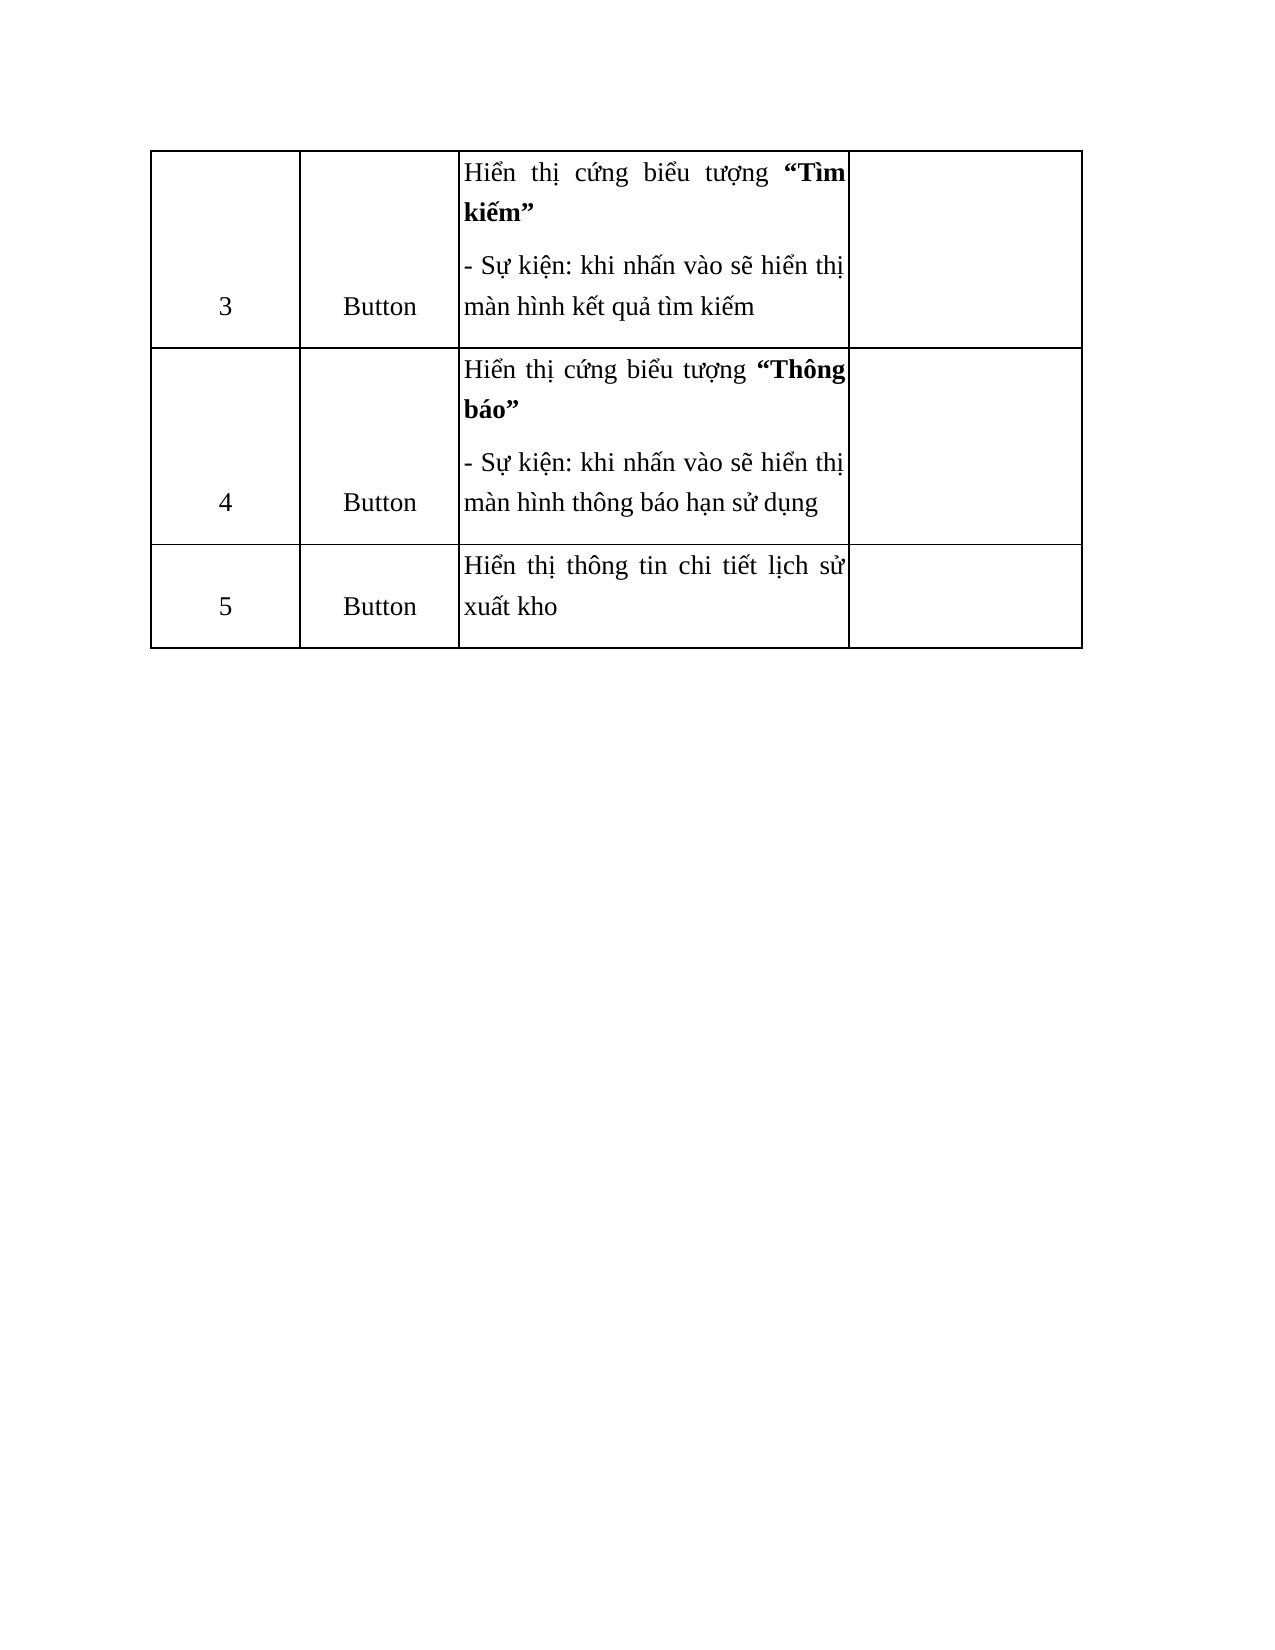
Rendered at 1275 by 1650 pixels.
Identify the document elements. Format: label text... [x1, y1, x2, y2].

table_cell Hiển thị cứng biểu tượng “Thông báo” - Sự kiện: khi nhấn vào sẽ hiển thị màn hình thông báo hạn sử dụng [460, 349, 848, 543]
table_cell 3 [152, 152, 299, 347]
table_cell Button [301, 545, 458, 647]
table_cell [850, 349, 1081, 543]
table_cell 4 [152, 349, 299, 543]
table_cell [850, 152, 1081, 347]
table_cell 5 [152, 545, 299, 647]
table_cell [850, 545, 1081, 647]
table_cell Button [301, 152, 458, 347]
table_cell Hiển thị thông tin chi tiết lịch sử xuất kho [460, 545, 848, 647]
table_cell Hiển thị cứng biểu tượng “Tìm kiếm” - Sự kiện: khi nhấn vào sẽ hiển thị màn hình kết quả tìm kiếm [460, 152, 848, 347]
table_cell Button [301, 349, 458, 543]
